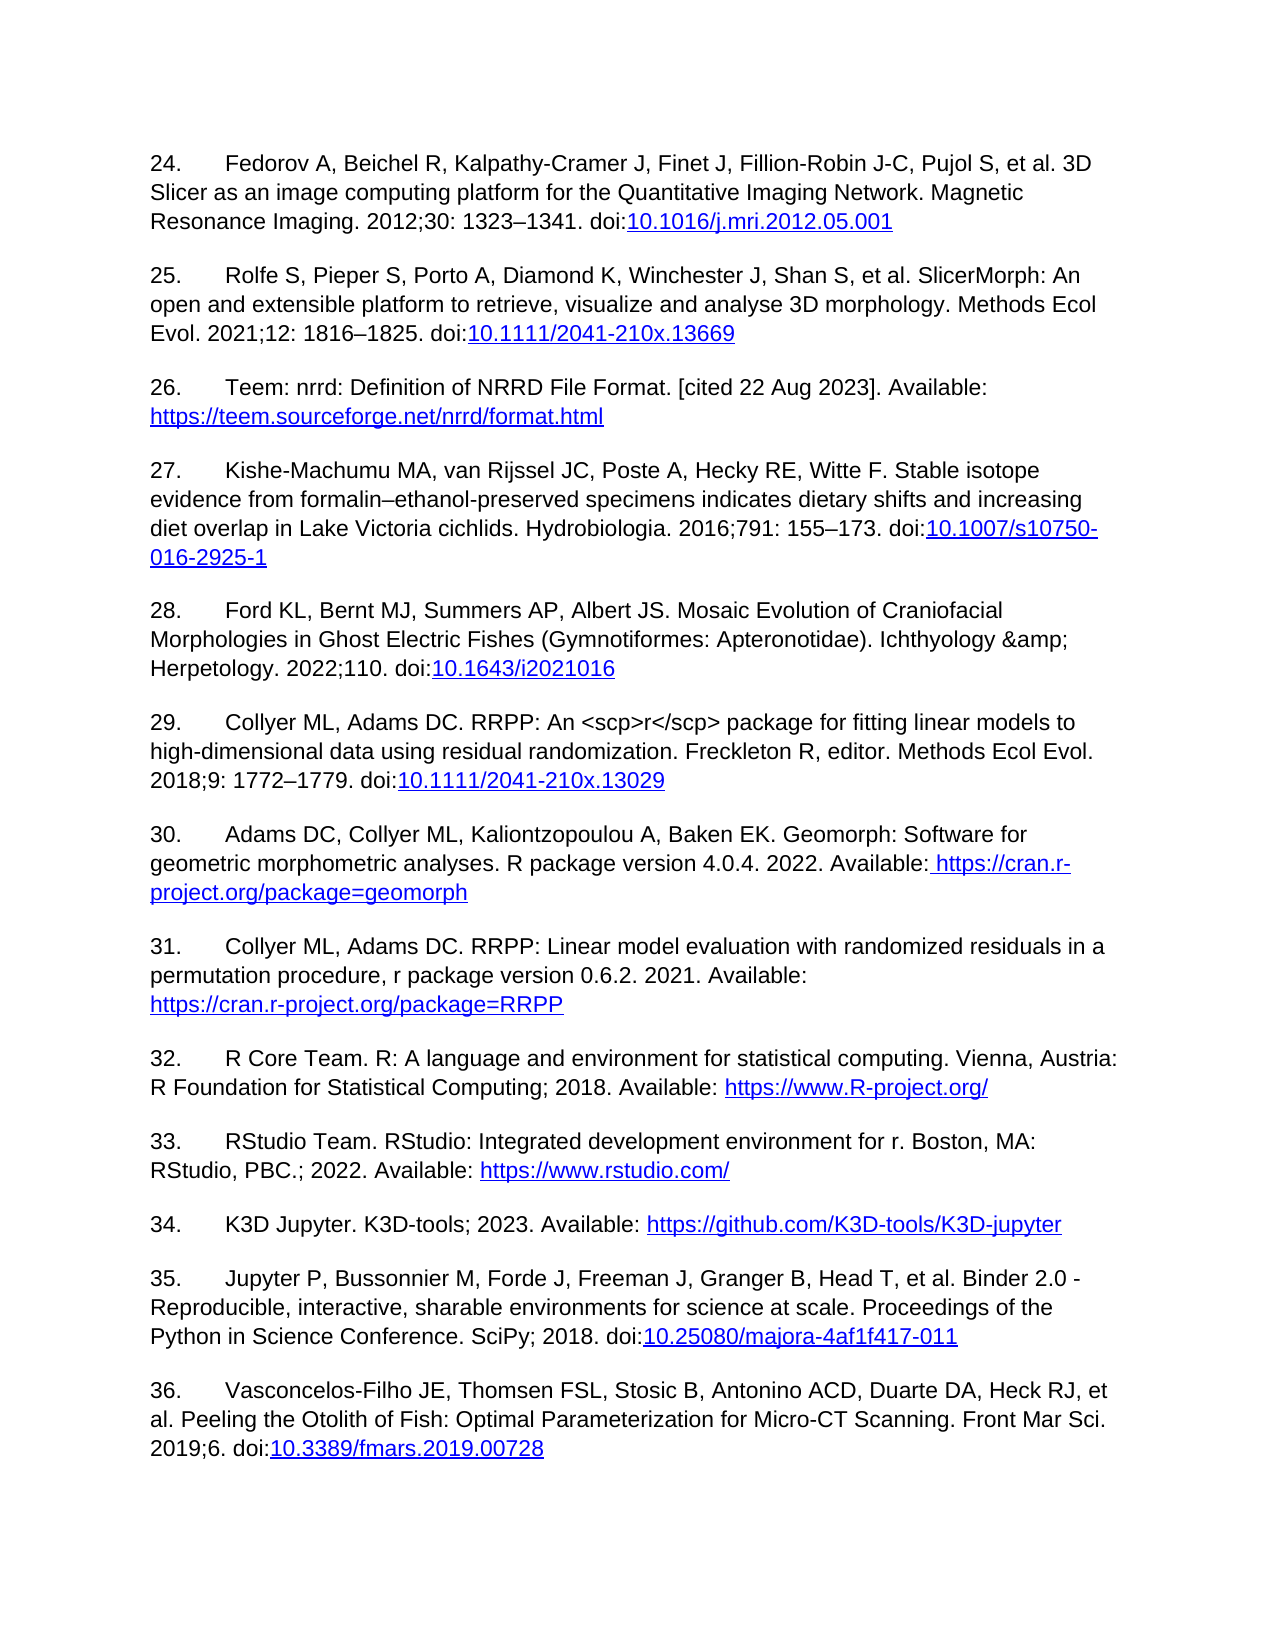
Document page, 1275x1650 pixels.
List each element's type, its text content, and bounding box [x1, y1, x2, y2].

text 33. RStudio Team. RStudio: Integrated development environment for r. Boston, MA: RStudio, PBC.; 2022. Available: https://www.rstudio.com/ [150, 1128, 1125, 1183]
text 36. Vasconcelos-Filho JE, Thomsen FSL, Stosic B, Antonino ACD, Duarte DA, Heck RJ, et al. Peeling the Otolith of Fish: Optimal Parameterization for Micro-CT Scanning. Front Mar Sci. 2019;6. doi:10.3389/fmars.2019.00728 [150, 1377, 1125, 1461]
text 27. Kishe-Machumu MA, van Rijssel JC, Poste A, Hecky RE, Witte F. Stable isotope evidence from formalin–ethanol-preserved specimens indicates dietary shifts and increasing diet overlap in Lake Victoria cichlids. Hydrobiologia. 2016;791: 155–173. doi:10.1007/s10750-016-2925-1 [150, 457, 1125, 570]
text 31. Collyer ML, Adams DC. RRPP: Linear model evaluation with randomized residuals in a permutation procedure, r package version 0.6.2. 2021. Available: https://cran.r-project.org/package=RRPP [150, 933, 1125, 1017]
text 29. Collyer ML, Adams DC. RRPP: An <scp>r</scp> package for fitting linear models to high‐dimensional data using residual randomization. Freckleton R, editor. Methods Ecol Evol. 2018;9: 1772–1779. doi:10.1111/2041-210x.13029 [150, 709, 1125, 794]
text 32. R Core Team. R: A language and environment for statistical computing. Vienna, Austria: R Foundation for Statistical Computing; 2018. Available: https://www.R-project.org/ [150, 1045, 1125, 1100]
text 35. Jupyter P, Bussonnier M, Forde J, Freeman J, Granger B, Head T, et al. Binder 2.0 - Reproducible, interactive, sharable environments for science at scale. Proceedings of the Python in Science Conference. SciPy; 2018. doi:10.25080/majora-4af1f417-011 [150, 1265, 1125, 1349]
text 34. K3D Jupyter. K3D-tools; 2023. Available: https://github.com/K3D-tools/K3D-jupyter [150, 1211, 1125, 1237]
text 24. Fedorov A, Beichel R, Kalpathy-Cramer J, Finet J, Fillion-Robin J-C, Pujol S, et al. 3D Slicer as an image computing platform for the Quantitative Imaging Network. Magnetic Resonance Imaging. 2012;30: 1323–1341. doi:10.1016/j.mri.2012.05.001 [150, 150, 1125, 234]
text 26. Teem: nrrd: Definition of NRRD File Format. [cited 22 Aug 2023]. Available: https://teem.sourceforge.net/nrrd/format.html [150, 374, 1125, 429]
text 28. Ford KL, Bernt MJ, Summers AP, Albert JS. Mosaic Evolution of Craniofacial Morphologies in Ghost Electric Fishes (Gymnotiformes: Apteronotidae). Ichthyology &amp; Herpetology. 2022;110. doi:10.1643/i2021016 [150, 597, 1125, 682]
text 30. Adams DC, Collyer ML, Kaliontzopoulou A, Baken EK. Geomorph: Software for geometric morphometric analyses. R package version 4.0.4. 2022. Available: https://cran.r-project.org/package=geomorph [150, 821, 1125, 906]
text 25. Rolfe S, Pieper S, Porto A, Diamond K, Winchester J, Shan S, et al. SlicerMorph: An open and extensible platform to retrieve, visualize and analyse 3D morphology. Methods Ecol Evol. 2021;12: 1816–1825. doi:10.1111/2041-210x.13669 [150, 262, 1125, 346]
